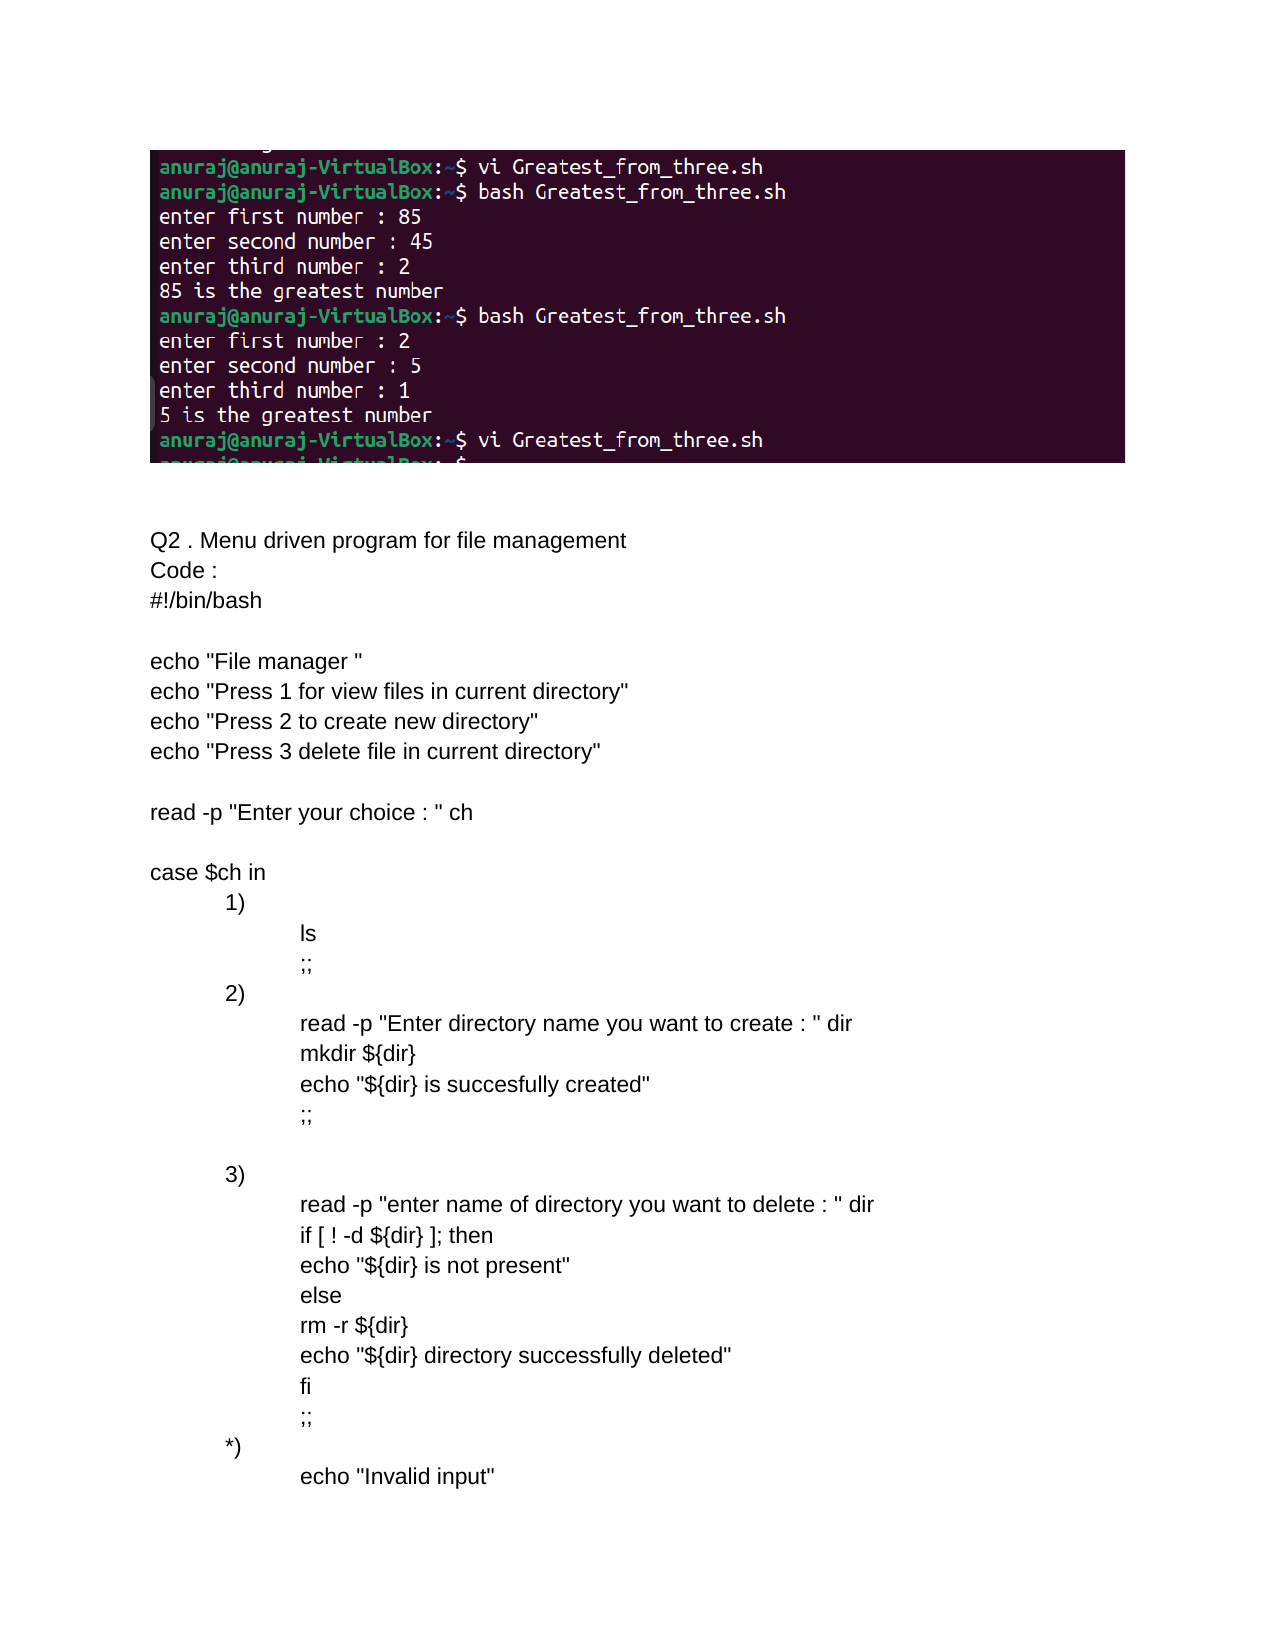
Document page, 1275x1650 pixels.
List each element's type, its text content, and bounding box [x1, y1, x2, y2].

text echo "Press 1 for view files in current directory" [150, 678, 1125, 704]
text rm -r ${dir} [150, 1312, 1125, 1338]
text echo "${dir} is not present" [150, 1252, 1125, 1278]
text case $ch in [150, 859, 1125, 885]
text 1) [150, 889, 1125, 916]
text echo "File manager " [150, 648, 1125, 674]
text mkdir ${dir} [150, 1040, 1125, 1067]
text else [150, 1282, 1125, 1308]
text ls [150, 919, 1125, 946]
text ;; [150, 1101, 1125, 1127]
text 2) [150, 980, 1125, 1006]
text fi [150, 1373, 1125, 1399]
text Q2 . Menu driven program for file management [150, 527, 1125, 553]
text read -p "enter name of directory you want to delete : " dir [150, 1191, 1125, 1218]
text echo "Invalid input" [150, 1463, 1125, 1489]
text echo "${dir} is succesfully created" [150, 1071, 1125, 1097]
text ;; [150, 1403, 1125, 1429]
text echo "${dir} directory successfully deleted" [150, 1342, 1125, 1369]
text read -p "Enter directory name you want to create : " dir [150, 1010, 1125, 1036]
text Code : [150, 557, 1125, 583]
text #!/bin/bash [150, 587, 1125, 613]
text read -p "Enter your choice : " ch [150, 799, 1125, 825]
text 3) [150, 1161, 1125, 1187]
text echo "Press 2 to create new directory" [150, 708, 1125, 734]
text *) [150, 1433, 1125, 1459]
text echo "Press 3 delete file in current directory" [150, 738, 1125, 764]
text if [ ! -d ${dir} ]; then [150, 1222, 1125, 1248]
text ;; [150, 950, 1125, 976]
picture [150, 150, 1125, 463]
